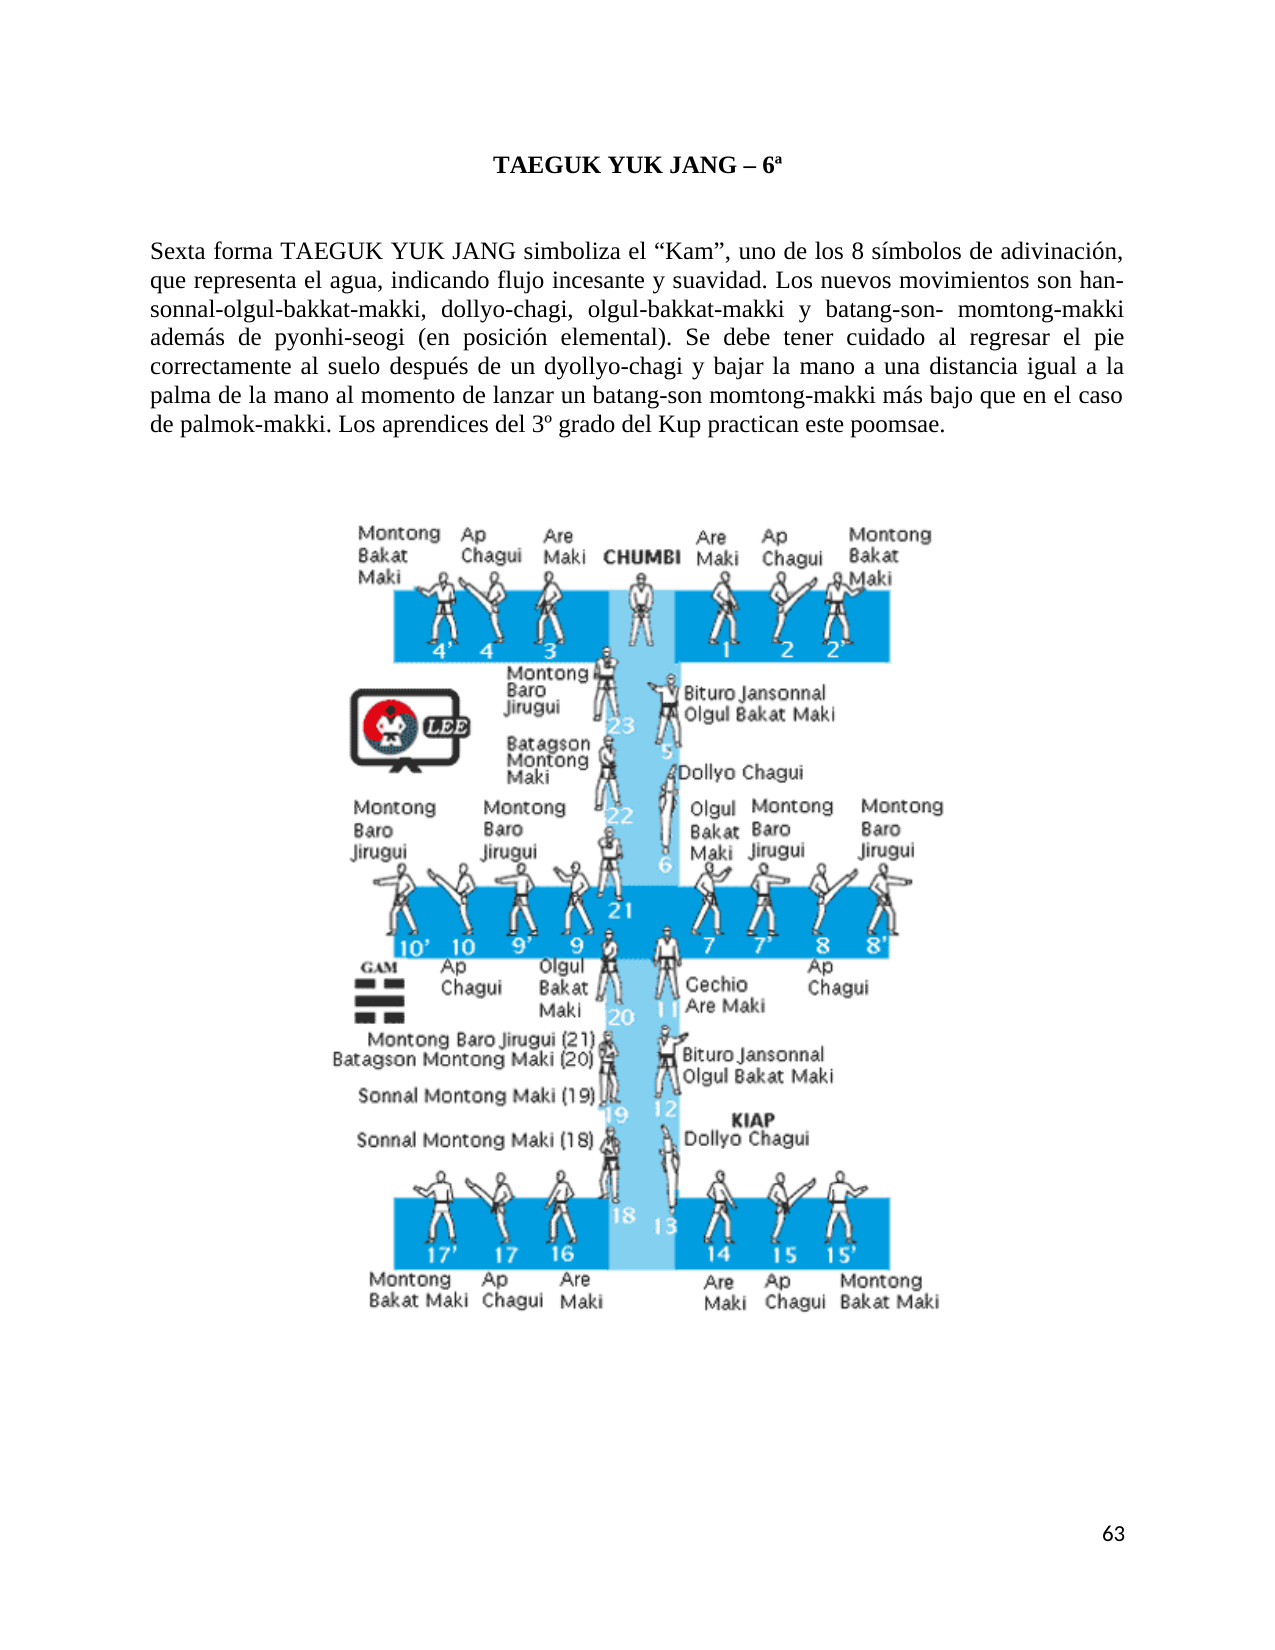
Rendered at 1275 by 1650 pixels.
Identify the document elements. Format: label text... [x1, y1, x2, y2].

picture [328, 523, 947, 1315]
text Sexta forma TAEGUK YUK JANG simboliza el “Kam”, uno de los 8 símbolos de adivinación, que representa el agua, indicando flujo incesante y suavidad. Los nuevos movimientos son han-sonnal-olgul-bakkat-makki, dollyo-chagi, olgul-bakkat-makki y batang-son- momtong-makki además de pyonhi-seogi (en posición elemental). Se debe tener cuidado al regresar el pie correctamente al suelo después de un dyollyo-chagi y bajar la mano a una distancia igual a la palma de la mano al momento de lanzar un batang-son momtong-makki más bajo que en el caso de palmok-makki. Los aprendices del 3º grado del Kup practican este poomsae. [150, 236, 1125, 437]
text TAEGUK YUK JANG – 6ª [150, 150, 1125, 179]
